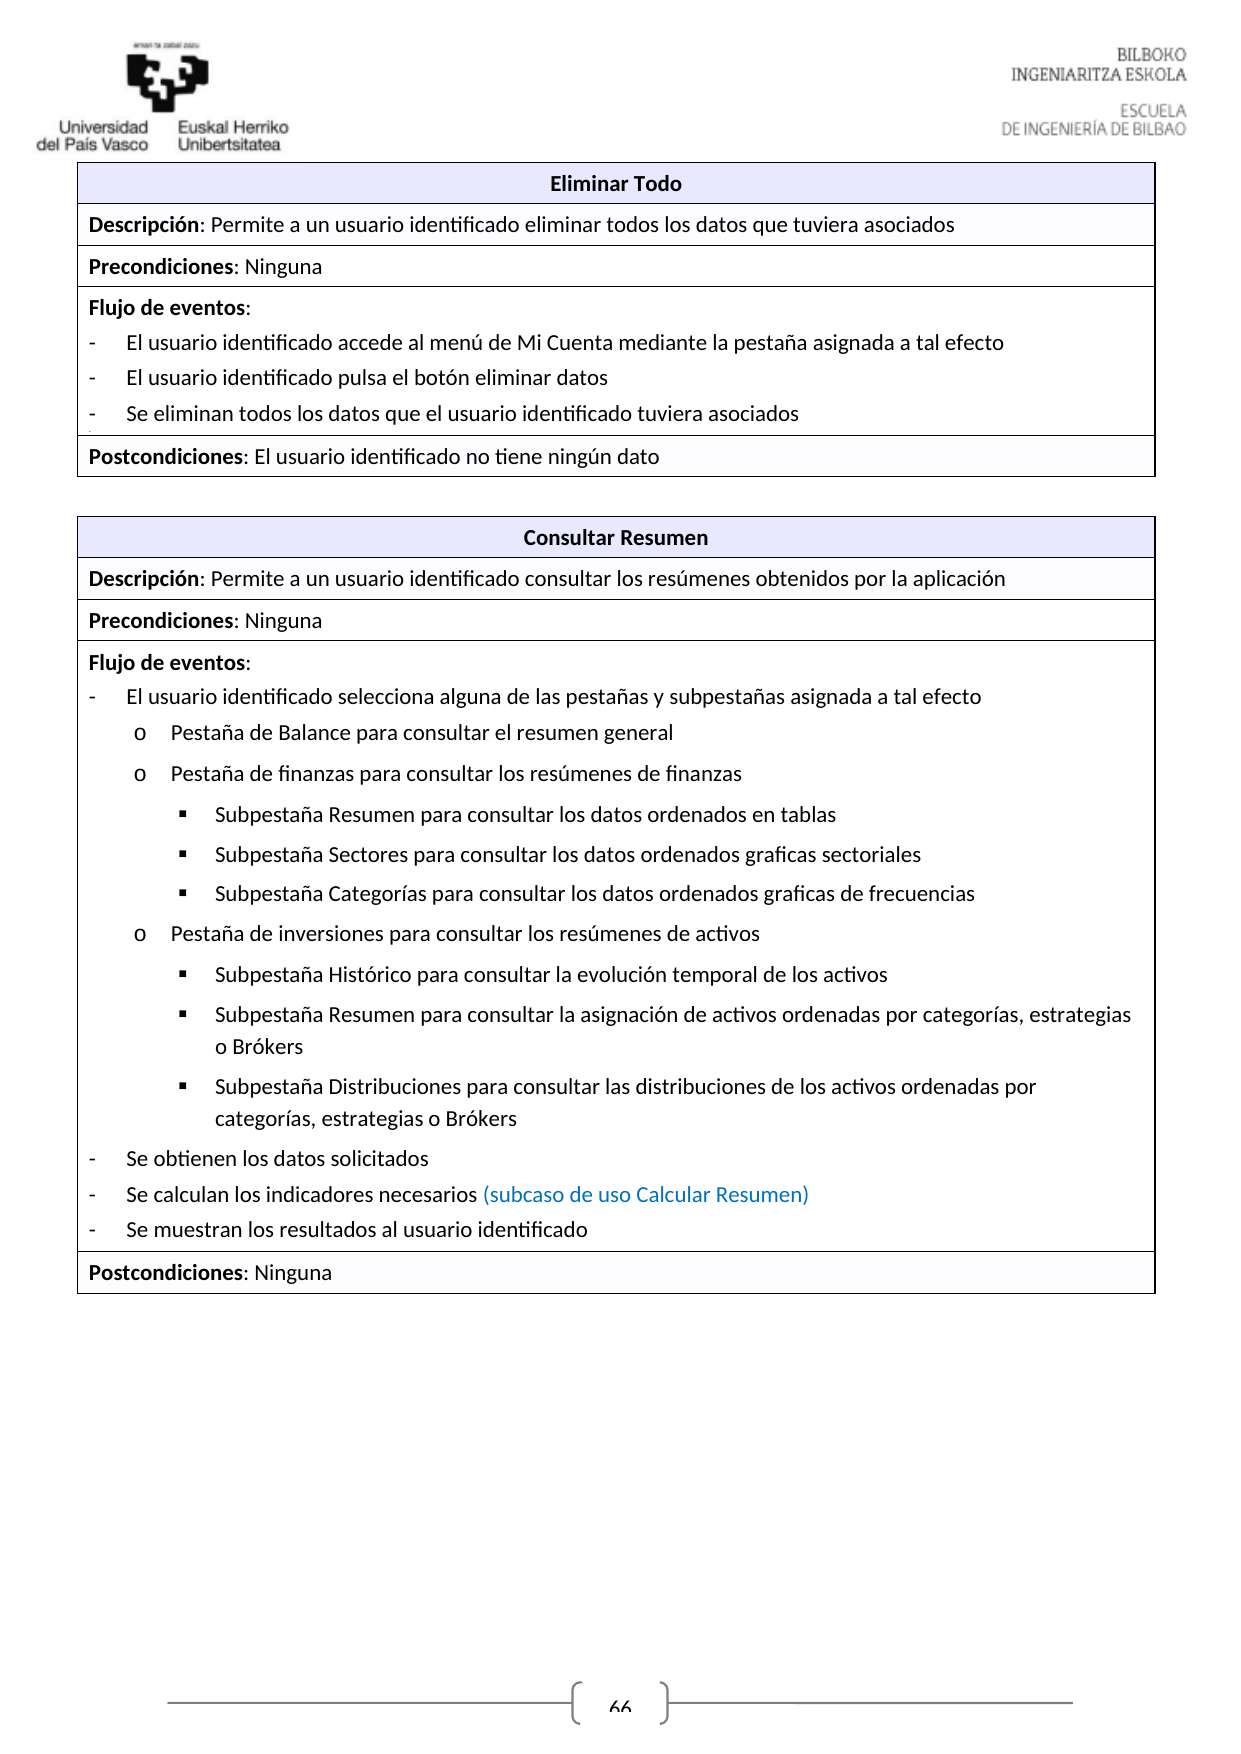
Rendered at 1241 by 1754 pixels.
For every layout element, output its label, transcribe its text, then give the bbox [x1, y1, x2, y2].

table_cell Flujo de eventos: El usuario identificado accede al menú de Mi Cuenta mediante la pestaña asignada a tal efecto El usuario identificado pulsa el botón eliminar datos Se eliminan todos los datos que el usuario identificado tuviera asociados [78, 287, 1154, 435]
table_cell Descripción: Permite a un usuario identificado eliminar todos los datos que tuviera asociados [78, 204, 1154, 245]
table_cell Flujo de eventos: El usuario identificado selecciona alguna de las pestañas y subpestañas asignada a tal efecto Pestaña de Balance para consultar el resumen general Pestaña de finanzas para consultar los resúmenes de finanzas Subpestaña Resumen para consultar los datos ordenados en tablas Subpestaña Sectores para consultar los datos ordenados graficas sectoriales Subpestaña Categorías para consultar los datos ordenados graficas de frecuencias Pestaña de inversiones para consultar los resúmenes de activos Subpestaña Histórico para consultar la evolución temporal de los activos Subpestaña Resumen para consultar la asignación de activos ordenadas por categorías, estrategias o Brókers Subpestaña Distribuciones para consultar las distribuciones de los activos ordenadas por categorías, estrategias o Brókers Se obtienen los datos solicitados Se calculan los indicadores necesarios (subcaso de uso Calcular Resumen) Se muestran los resultados al usuario identificado [78, 641, 1154, 1251]
table_header Eliminar Todo [78, 163, 1154, 203]
table_cell Postcondiciones: El usuario identificado no tiene ningún dato [78, 436, 1154, 476]
table_cell Precondiciones: Ninguna [78, 600, 1154, 640]
table_header Consultar Resumen [78, 517, 1154, 557]
picture [29, 25, 1213, 162]
table_cell Postcondiciones: Ninguna [78, 1252, 1154, 1293]
table_cell Precondiciones: Ninguna [78, 246, 1154, 286]
table_cell Descripción: Permite a un usuario identificado consultar los resúmenes obtenidos por la aplicación [78, 558, 1154, 599]
